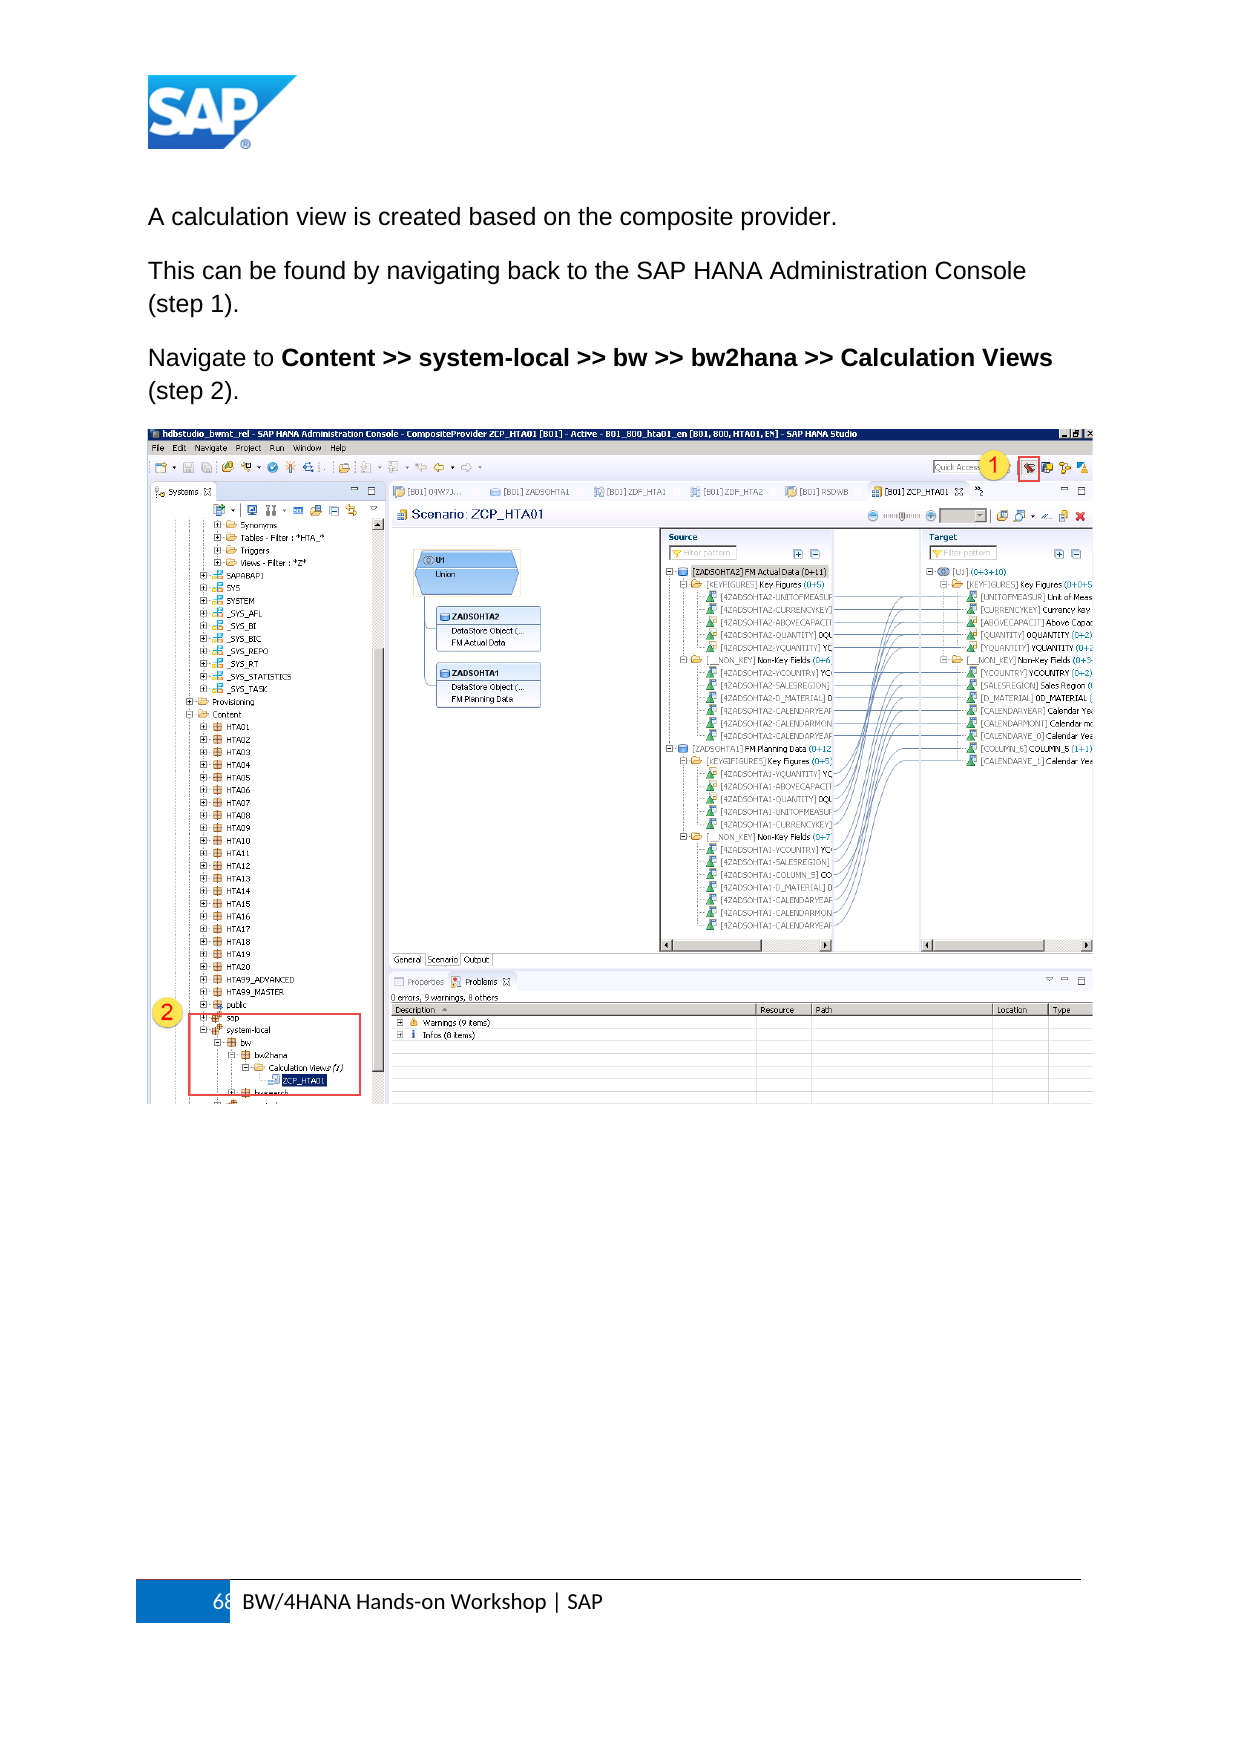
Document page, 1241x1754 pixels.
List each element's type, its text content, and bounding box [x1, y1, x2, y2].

text Navigate to Content >> system-local >> bw >> bw2hana >> Calculation Views (step 2). [148, 343, 1093, 404]
text This can be found by navigating back to the SAP HANA Administration Console (step 1). [148, 256, 1093, 318]
text A calculation view is created based on the composite provider. [148, 202, 1093, 231]
picture [147, 429, 1093, 1104]
picture [147, 75, 298, 149]
